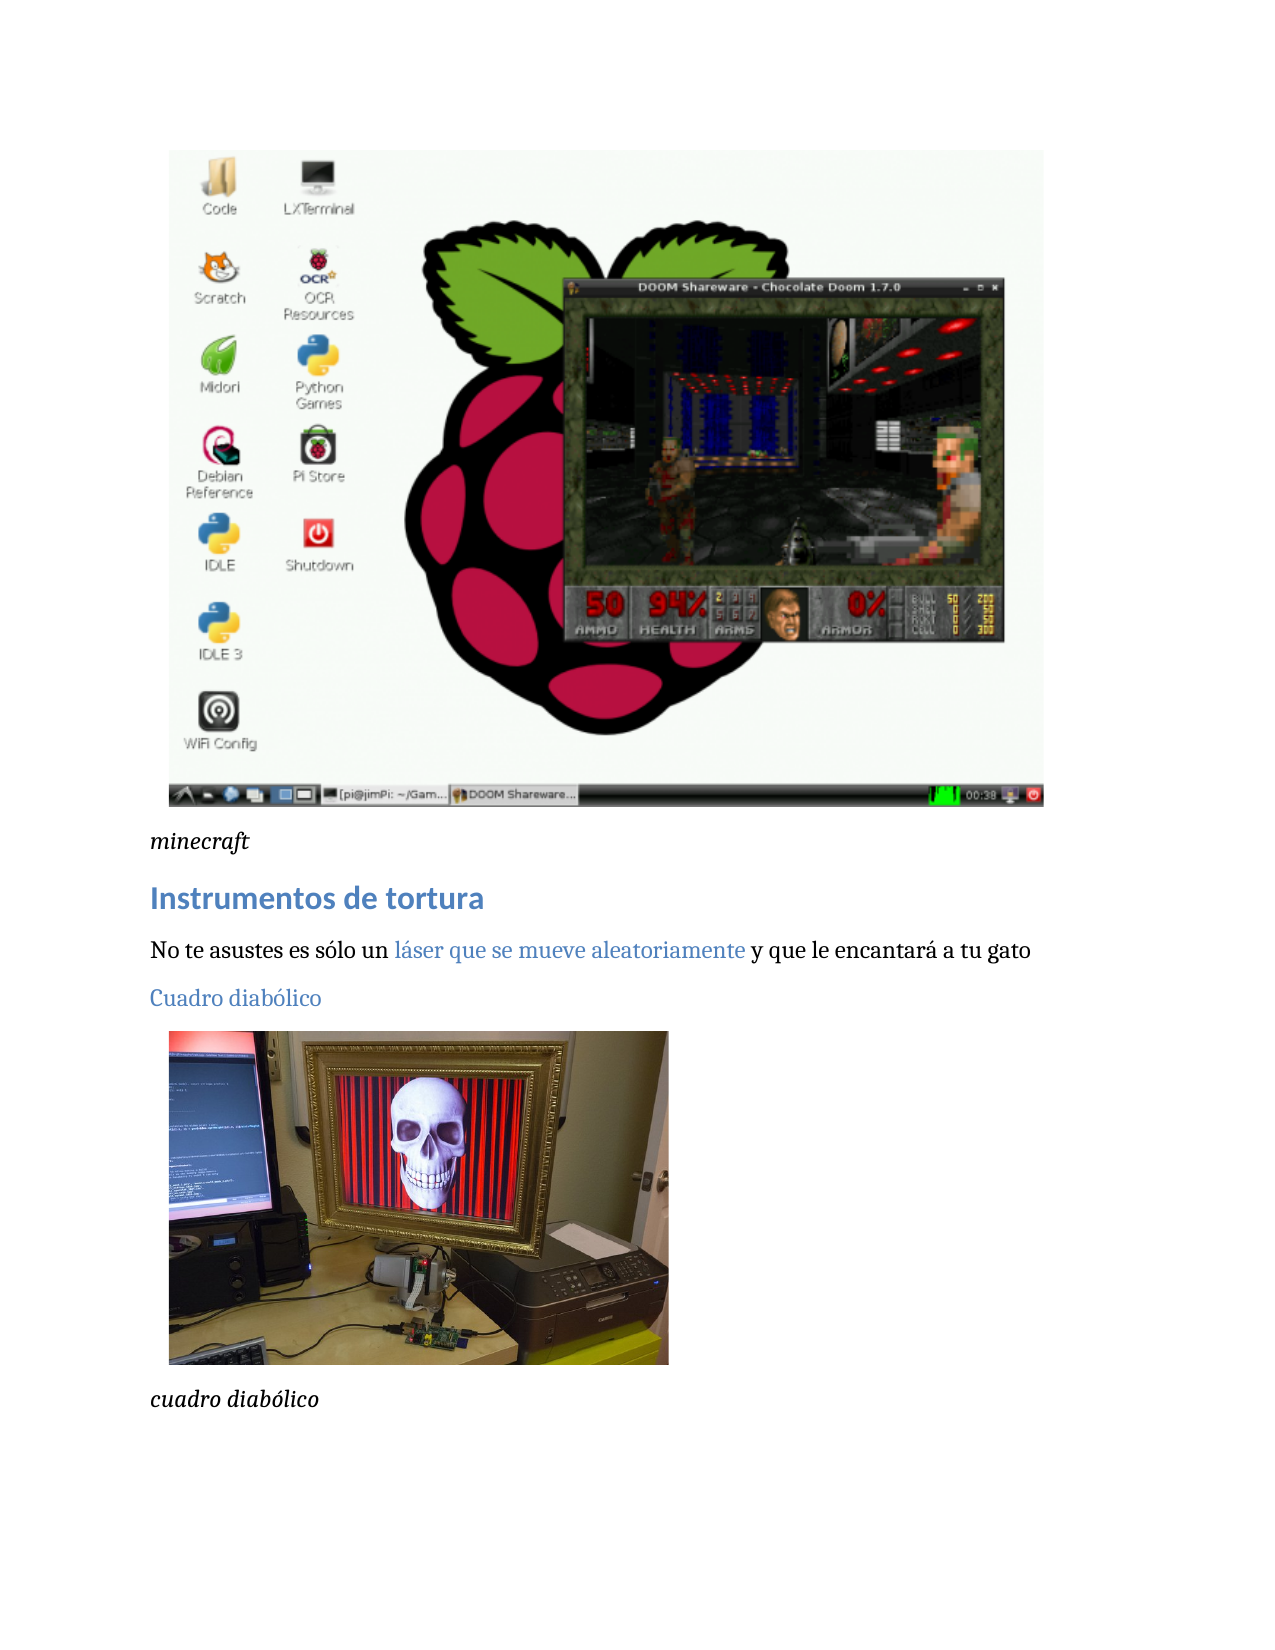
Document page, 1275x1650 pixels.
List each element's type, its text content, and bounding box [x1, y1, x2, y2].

picture [168, 150, 1044, 807]
text cuadro diabólico [150, 1385, 1125, 1414]
picture [168, 1031, 669, 1365]
text No te asustes es sólo un láser que se mueve aleatoriamente y que le encantará a tu gato [150, 936, 1125, 965]
text minecraft [150, 827, 1125, 856]
text Cuadro diabólico [150, 984, 1125, 1012]
subtitle Instrumentos de tortura [150, 877, 1125, 917]
